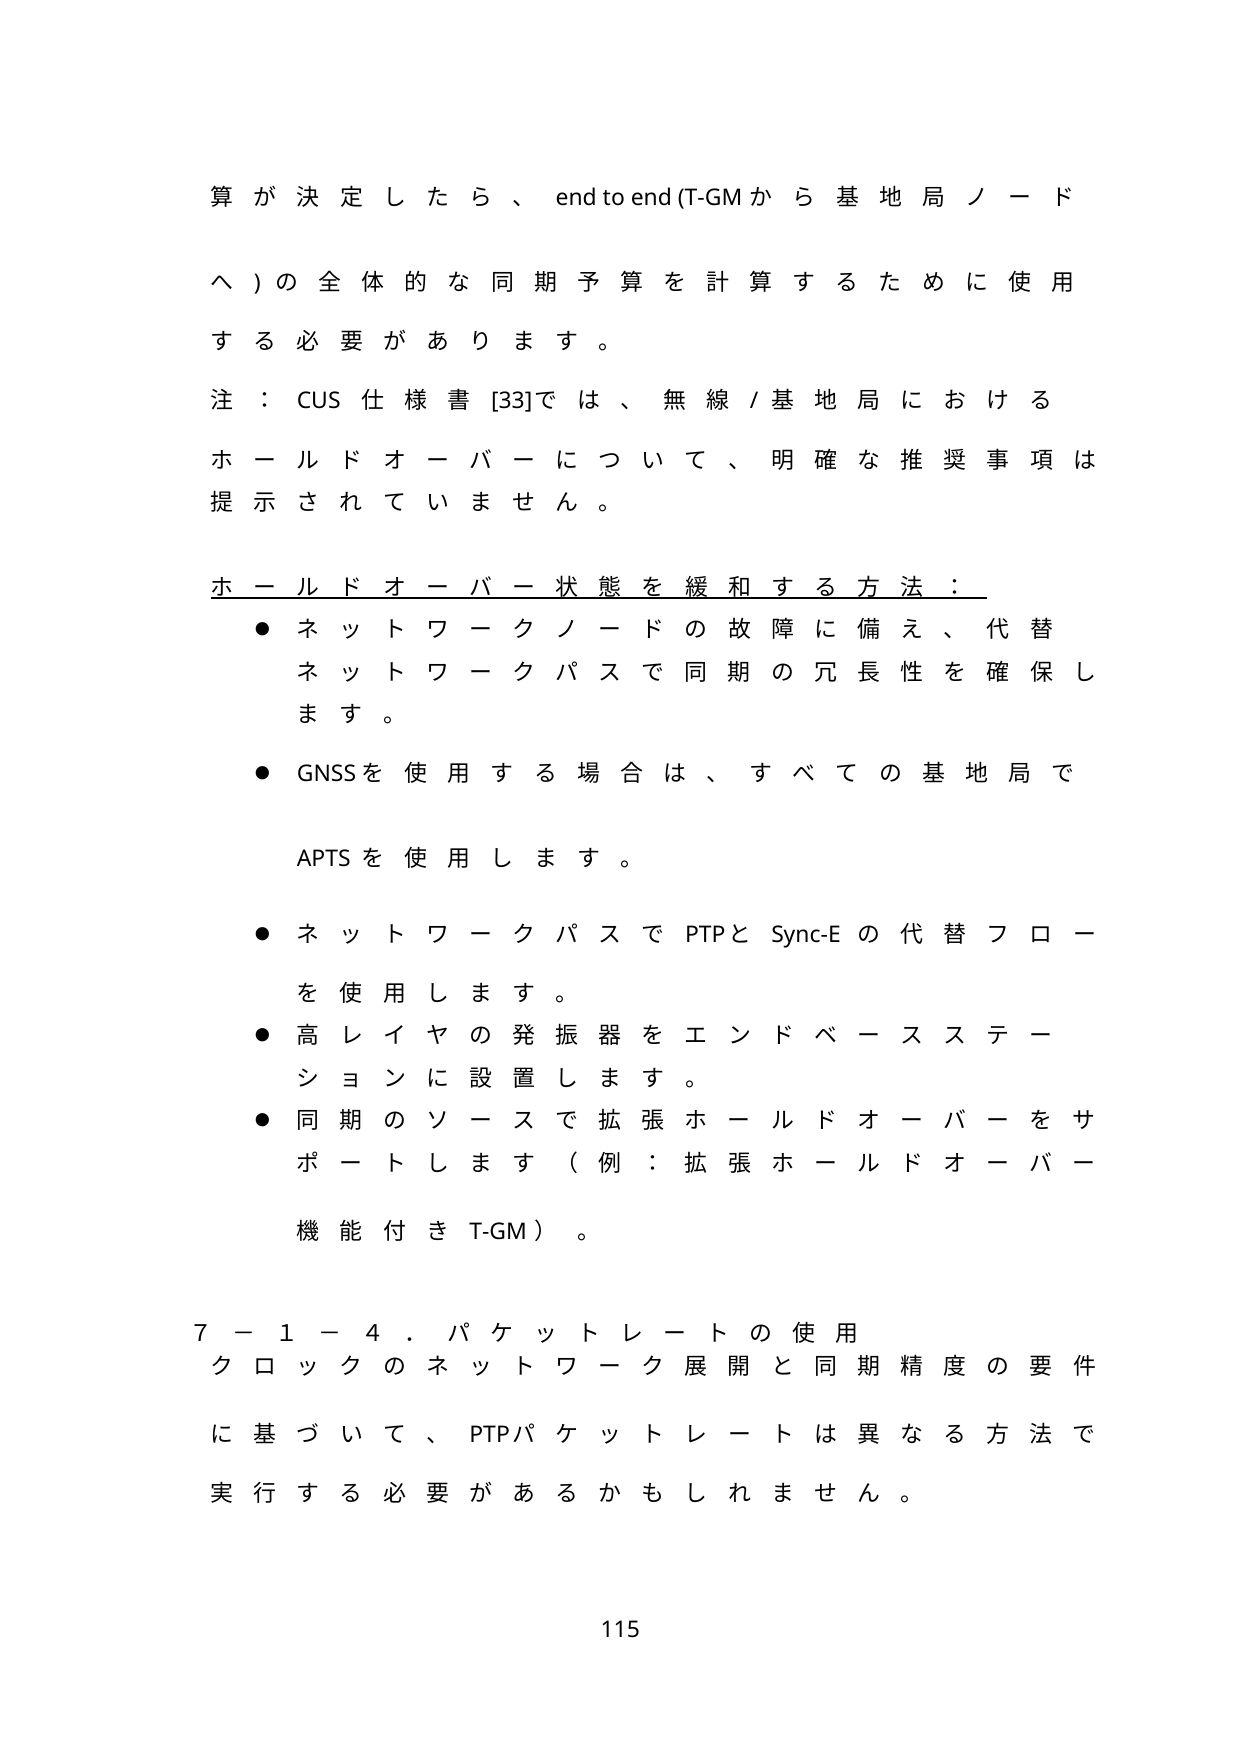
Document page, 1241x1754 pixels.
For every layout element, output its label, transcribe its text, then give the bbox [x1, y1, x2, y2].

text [192, 162, 1116, 356]
text 注：CUS仕様書[33]では、無線/基地局におけるホールドオーバーについて、明確な推奨事項は提示されていません。 [192, 366, 1116, 517]
text ７－１－４．パケットレートの使用 [168, 1314, 1116, 1348]
list ネットワークパスでPTPとSync-Eの代替フローを使用します。 [241, 899, 1116, 1008]
text クロックのネットワーク展開と同期精度の要件に基づいて、PTPパケットレートは異なる方法で実行する必要があるかもしれません。 [192, 1348, 1116, 1508]
list 同期のソースで拡張ホールドオーバーをサポートします（例：拡張ホールドオーバー機能付きT-GM）。 [241, 1102, 1116, 1263]
list 高レイヤの発振器をエンドベースステーションに設置します。 [241, 1017, 1116, 1093]
text ホールドオーバー状態を緩和する方法： [192, 568, 1116, 602]
list GNSSを使用する場合は、すべての基地局でAPTSを使用します。 [241, 738, 1116, 890]
list ネットワークノードの故障に備え、代替ネットワークパスで同期の冗長性を確保します。 [241, 611, 1116, 729]
